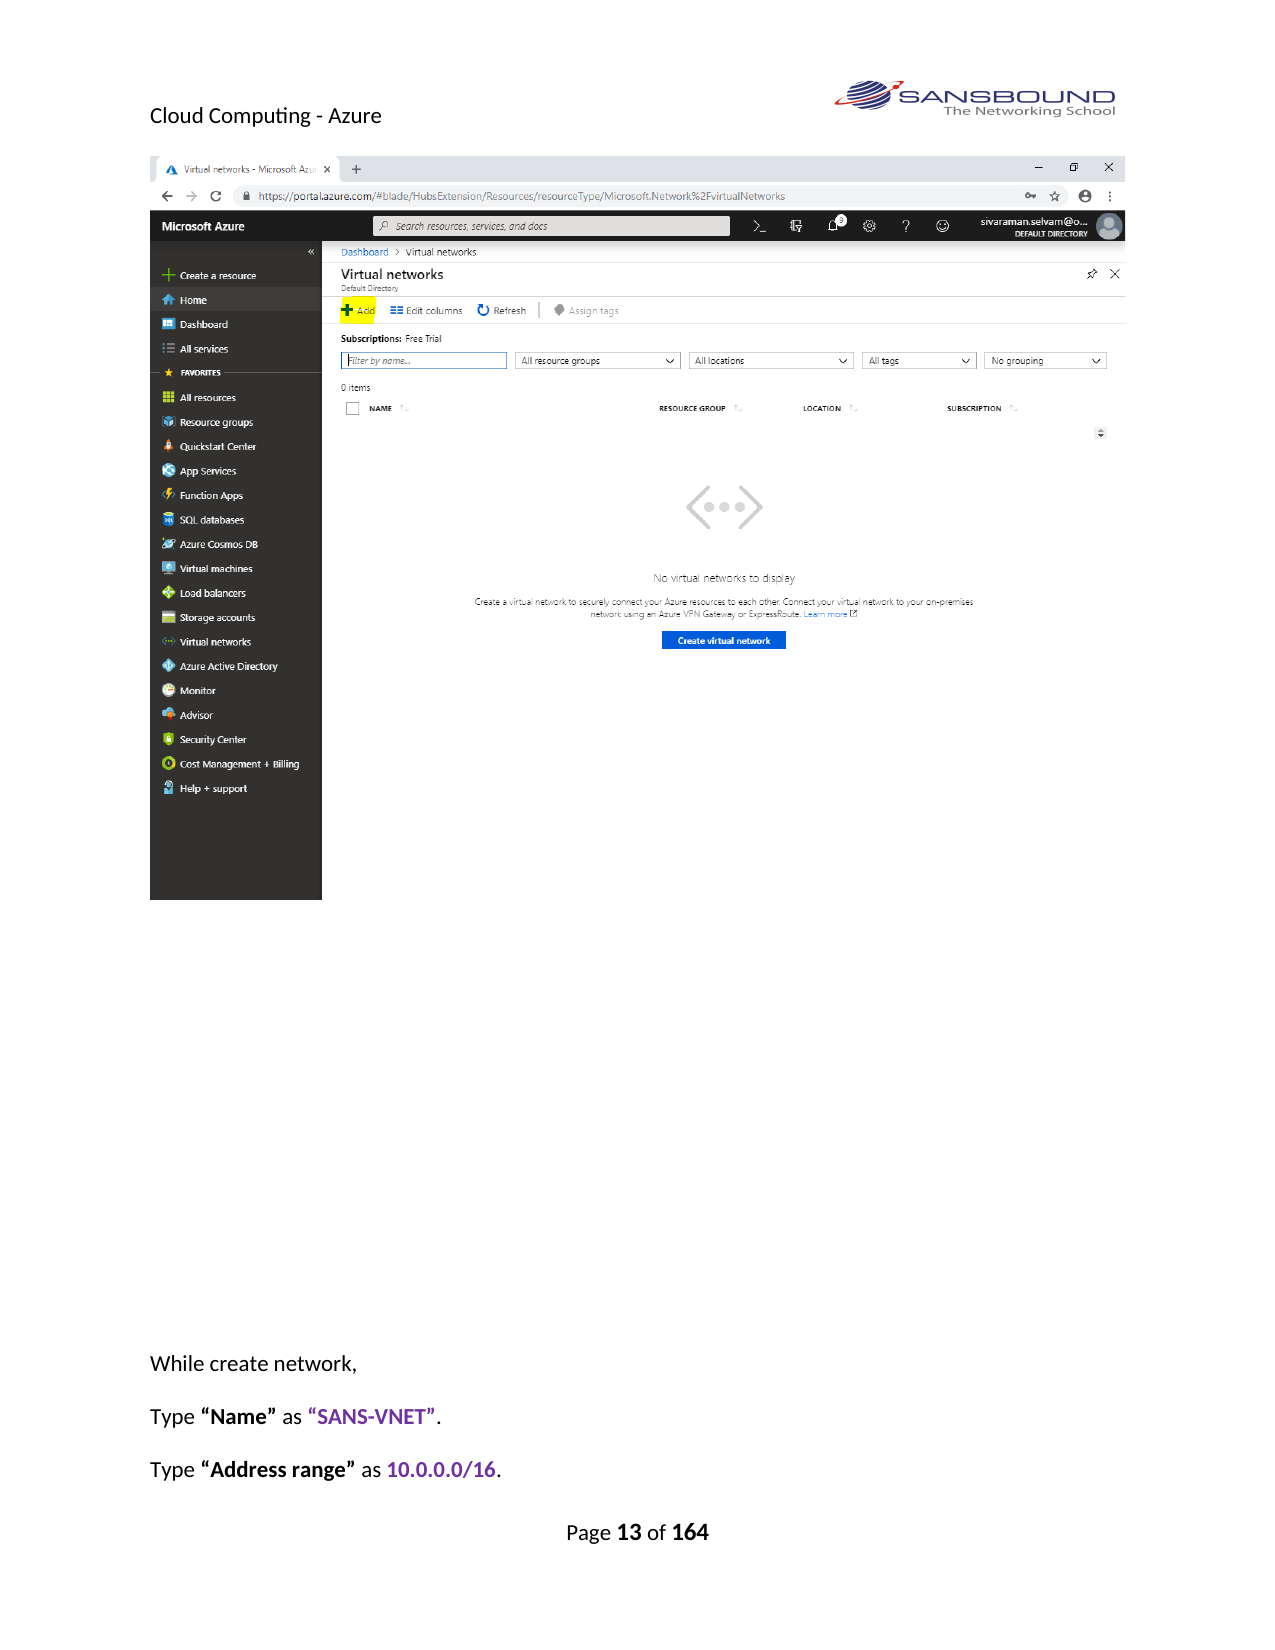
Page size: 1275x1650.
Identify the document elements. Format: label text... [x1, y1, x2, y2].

text Type “Name” as “SANS-VNET”. [150, 1402, 1125, 1430]
text Type “Address range” as 10.0.0.0/16. [150, 1455, 1125, 1483]
picture [823, 75, 1125, 124]
picture [150, 156, 1125, 900]
text While create network, [150, 1349, 1125, 1377]
